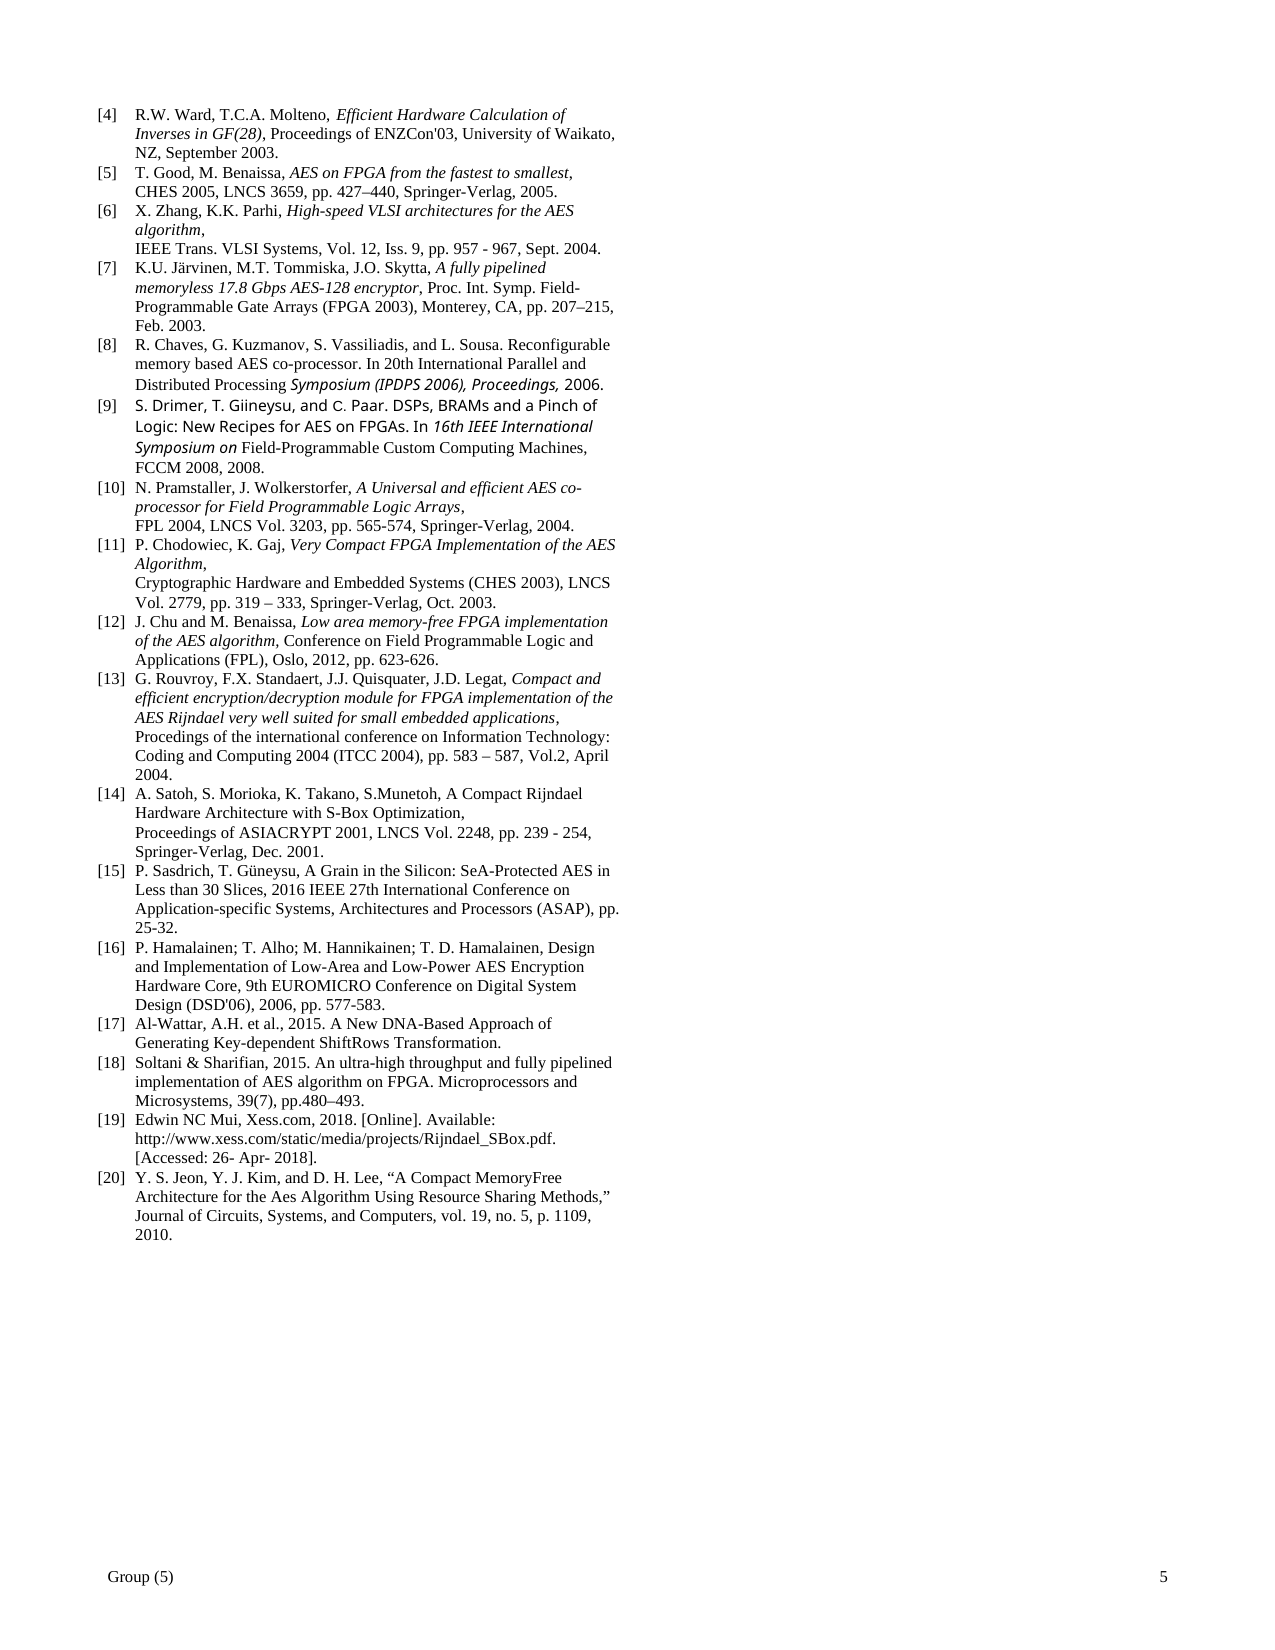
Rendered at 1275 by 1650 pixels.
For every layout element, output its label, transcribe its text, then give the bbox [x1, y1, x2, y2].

list P. Sasdrich, T. Güneysu, A Grain in the Silicon: SeA-Protected AES in Less than 30 Slices, 2016 IEEE 27th International Conference on Application-specific Systems, Architectures and Processors (ASAP), pp. 25-32. [97, 861, 622, 937]
list N. Pramstaller, J. Wolkerstorfer, A Universal and efficient AES co-processor for Field Programmable Logic Arrays, FPL 2004, LNCS Vol. 3203, pp. 565-574, Springer-Verlag, 2004. [97, 477, 622, 535]
list X. Zhang, K.K. Parhi, High-speed VLSI architectures for the AES algorithm, IEEE Trans. VLSI Systems, Vol. 12, Iss. 9, pp. 957 - 967, Sept. 2004. [97, 201, 622, 258]
list R. Chaves, G. Kuzmanov, S. Vassiliadis, and L. Sousa. Reconfigurable memory based AES co-processor. In 20th International Parallel and Distributed Processing Symposium (IPDPS 2006), Proceedings, 2006. [97, 335, 622, 394]
list R.W. Ward, T.C.A. Molteno, Efficient Hardware Calculation of Inverses in GF(28), Proceedings of ENZCon'03, University of Waikato, NZ, September 2003. [97, 105, 622, 162]
list T. Good, M. Benaissa, AES on FPGA from the fastest to smallest, CHES 2005, LNCS 3659, pp. 427–440, Springer-Verlag, 2005. [97, 162, 622, 201]
list Y. S. Jeon, Y. J. Kim, and D. H. Lee, “A Compact MemoryFree Architecture for the Aes Algorithm Using Resource Sharing Methods,” Journal of Circuits, Systems, and Computers, vol. 19, no. 5, p. 1109, 2010. [97, 1167, 622, 1244]
list P. Chodowiec, K. Gaj, Very Compact FPGA Implementation of the AES Algorithm, Cryptographic Hardware and Embedded Systems (CHES 2003), LNCS Vol. 2779, pp. 319 – 333, Springer-Verlag, Oct. 2003. [97, 535, 622, 612]
list Al-Wattar, A.H. et al., 2015. A New DNA-Based Approach of Generating Key-dependent ShiftRows Transformation. [97, 1014, 622, 1052]
list A. Satoh, S. Morioka, K. Takano, S.Munetoh, A Compact Rijndael Hardware Architecture with S-Box Optimization, Proceedings of ASIACRYPT 2001, LNCS Vol. 2248, pp. 239 - 254, Springer-Verlag, Dec. 2001. [97, 784, 622, 861]
list P. Hamalainen; T. Alho; M. Hannikainen; T. D. Hamalainen, Design and Implementation of Low-Area and Low-Power AES Encryption Hardware Core, 9th EUROMICRO Conference on Digital System Design (DSD'06), 2006, pp. 577-583. [97, 937, 622, 1014]
list Edwin NC Mui, Xess.com, 2018. [Online]. Available: http://www.xess.com/static/media/projects/Rijndael_SBox.pdf. [Accessed: 26- Apr- 2018]. [97, 1110, 622, 1167]
list Soltani & Sharifian, 2015. An ultra-high throughput and fully pipelined implementation of AES algorithm on FPGA. Microprocessors and Microsystems, 39(7), pp.480–493. [97, 1052, 622, 1110]
list J. Chu and M. Benaissa, Low area memory-free FPGA implementation of the AES algorithm, Conference on Field Programmable Logic and Applications (FPL), Oslo, 2012, pp. 623-626. [97, 612, 622, 669]
list G. Rouvroy, F.X. Standaert, J.J. Quisquater, J.D. Legat, Compact and efficient encryption/decryption module for FPGA implementation of the AES Rijndael very well suited for small embedded applications, Procedings of the international conference on Information Technology: Coding and Computing 2004 (ITCC 2004), pp. 583 – 587, Vol.2, April 2004. [97, 669, 622, 784]
list K.U. Järvinen, M.T. Tommiska, J.O. Skytta, A fully pipelined memoryless 17.8 Gbps AES-128 encryptor, Proc. Int. Symp. Field-Programmable Gate Arrays (FPGA 2003), Monterey, CA, pp. 207–215, Feb. 2003. [97, 258, 622, 335]
list S. Drimer, T. Giineysu, and C. Paar. DSPs, BRAMs and a Pinch of Logic: New Recipes for AES on FPGAs. In 16th IEEE International Symposium on Field-Programmable Custom Computing Machines, FCCM 2008, 2008. [97, 394, 622, 477]
